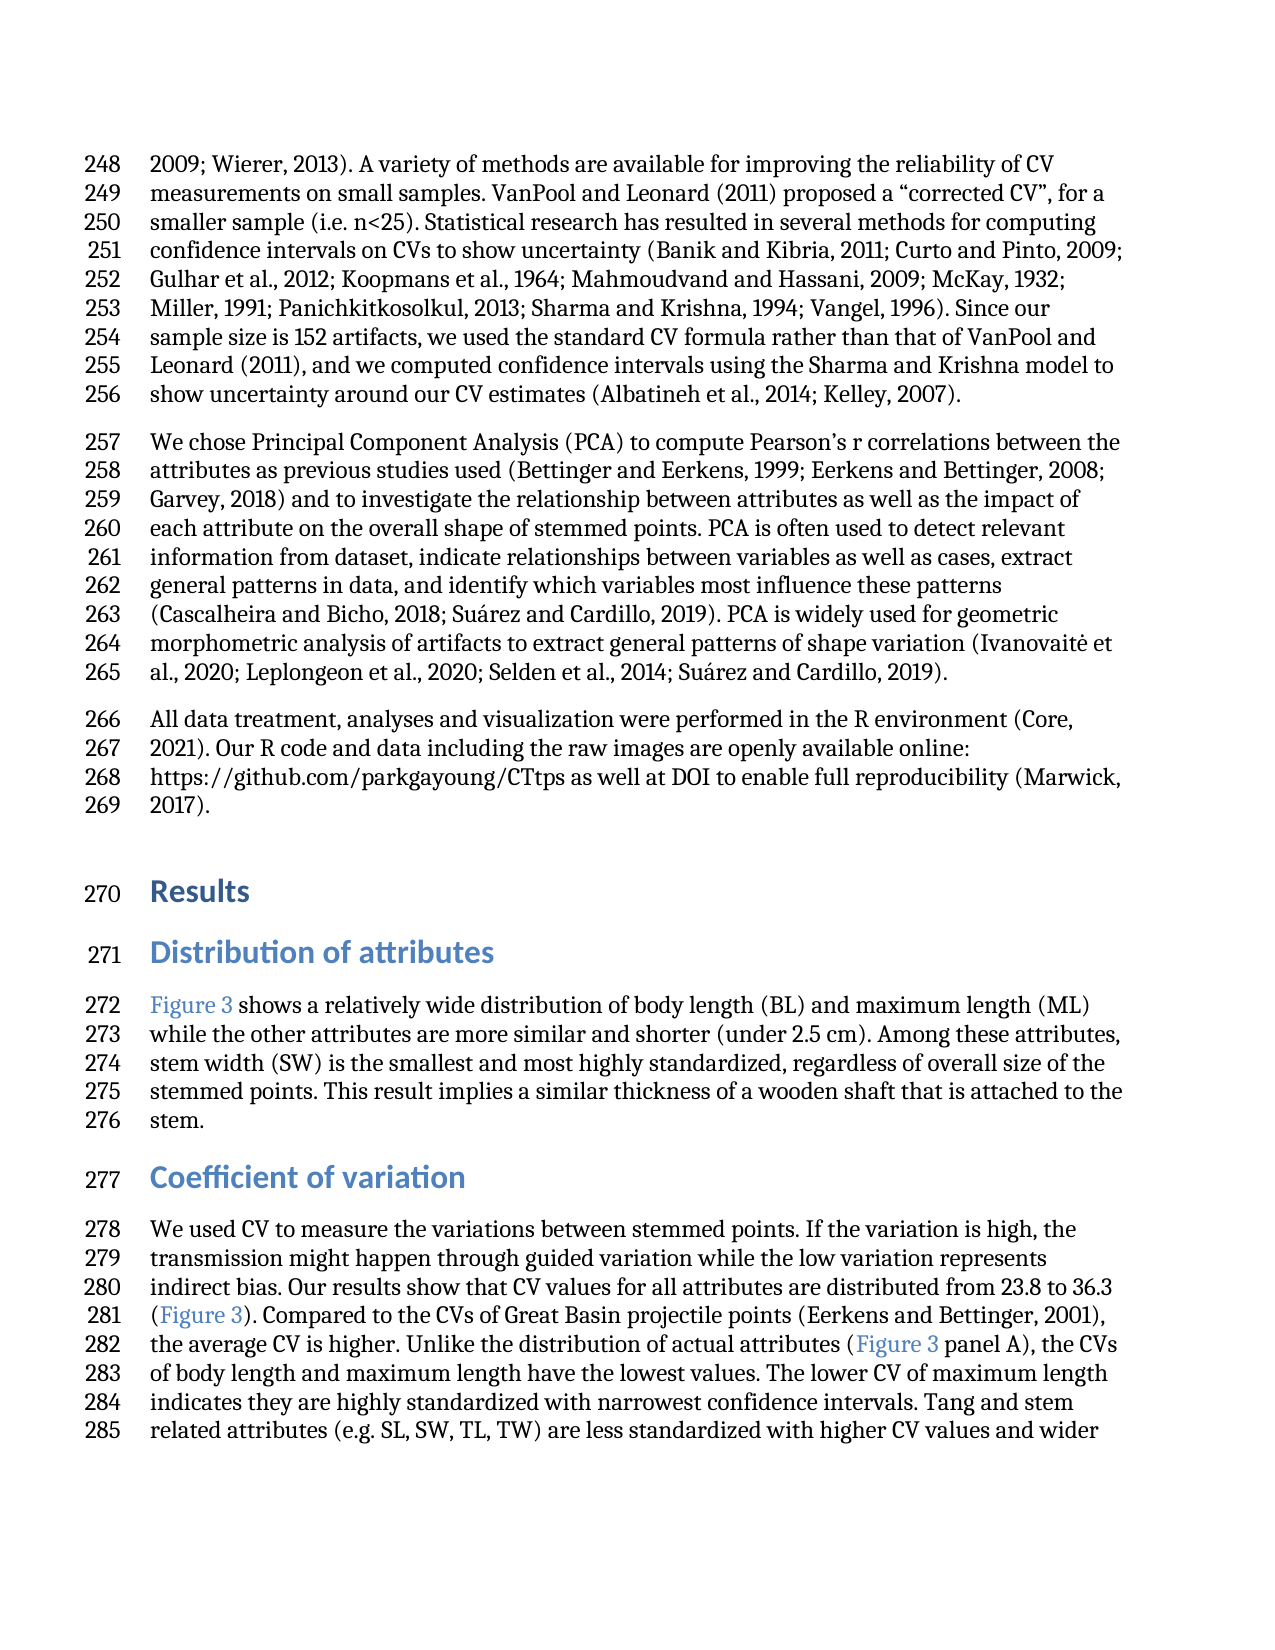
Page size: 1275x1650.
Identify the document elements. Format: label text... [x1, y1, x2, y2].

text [150, 150, 1125, 409]
subtitle Coefficient of variation [150, 1156, 1125, 1196]
subtitle Distribution of attributes [150, 932, 1125, 972]
subtitle Results [150, 870, 1125, 911]
text We chose Principal Component Analysis (PCA) to compute Pearson’s r correlations between the attributes as previous studies used (Bettinger and Eerkens, 1999; Eerkens and Bettinger, 2008; Garvey, 2018) and to investigate the relationship between attributes as well as the impact of each attribute on the overall shape of stemmed points. PCA is often used to detect relevant information from dataset, indicate relationships between variables as well as cases, extract general patterns in data, and identify which variables most influence these patterns (Cascalheira and Bicho, 2018; Suárez and Cardillo, 2019). PCA is widely used for geometric morphometric analysis of artifacts to extract general patterns of shape variation (Ivanovaitė et al., 2020; Leplongeon et al., 2020; Selden et al., 2014; Suárez and Cardillo, 2019). [150, 427, 1125, 686]
text All data treatment, analyses and visualization were performed in the R environment (Core, 2021). Our R code and data including the raw images are openly available online: https://github.com/parkgayoung/CTtps as well at DOI to enable full reproducibility (Marwick, 2017). [150, 705, 1125, 820]
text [150, 1215, 1125, 1445]
text Figure 3 shows a relatively wide distribution of body length (BL) and maximum length (ML) while the other attributes are more similar and shorter (under 2.5 cm). Among these attributes, stem width (SW) is the smallest and most highly standardized, regardless of overall size of the stemmed points. This result implies a similar thickness of a wooden shaft that is attached to the stem. [150, 991, 1125, 1135]
